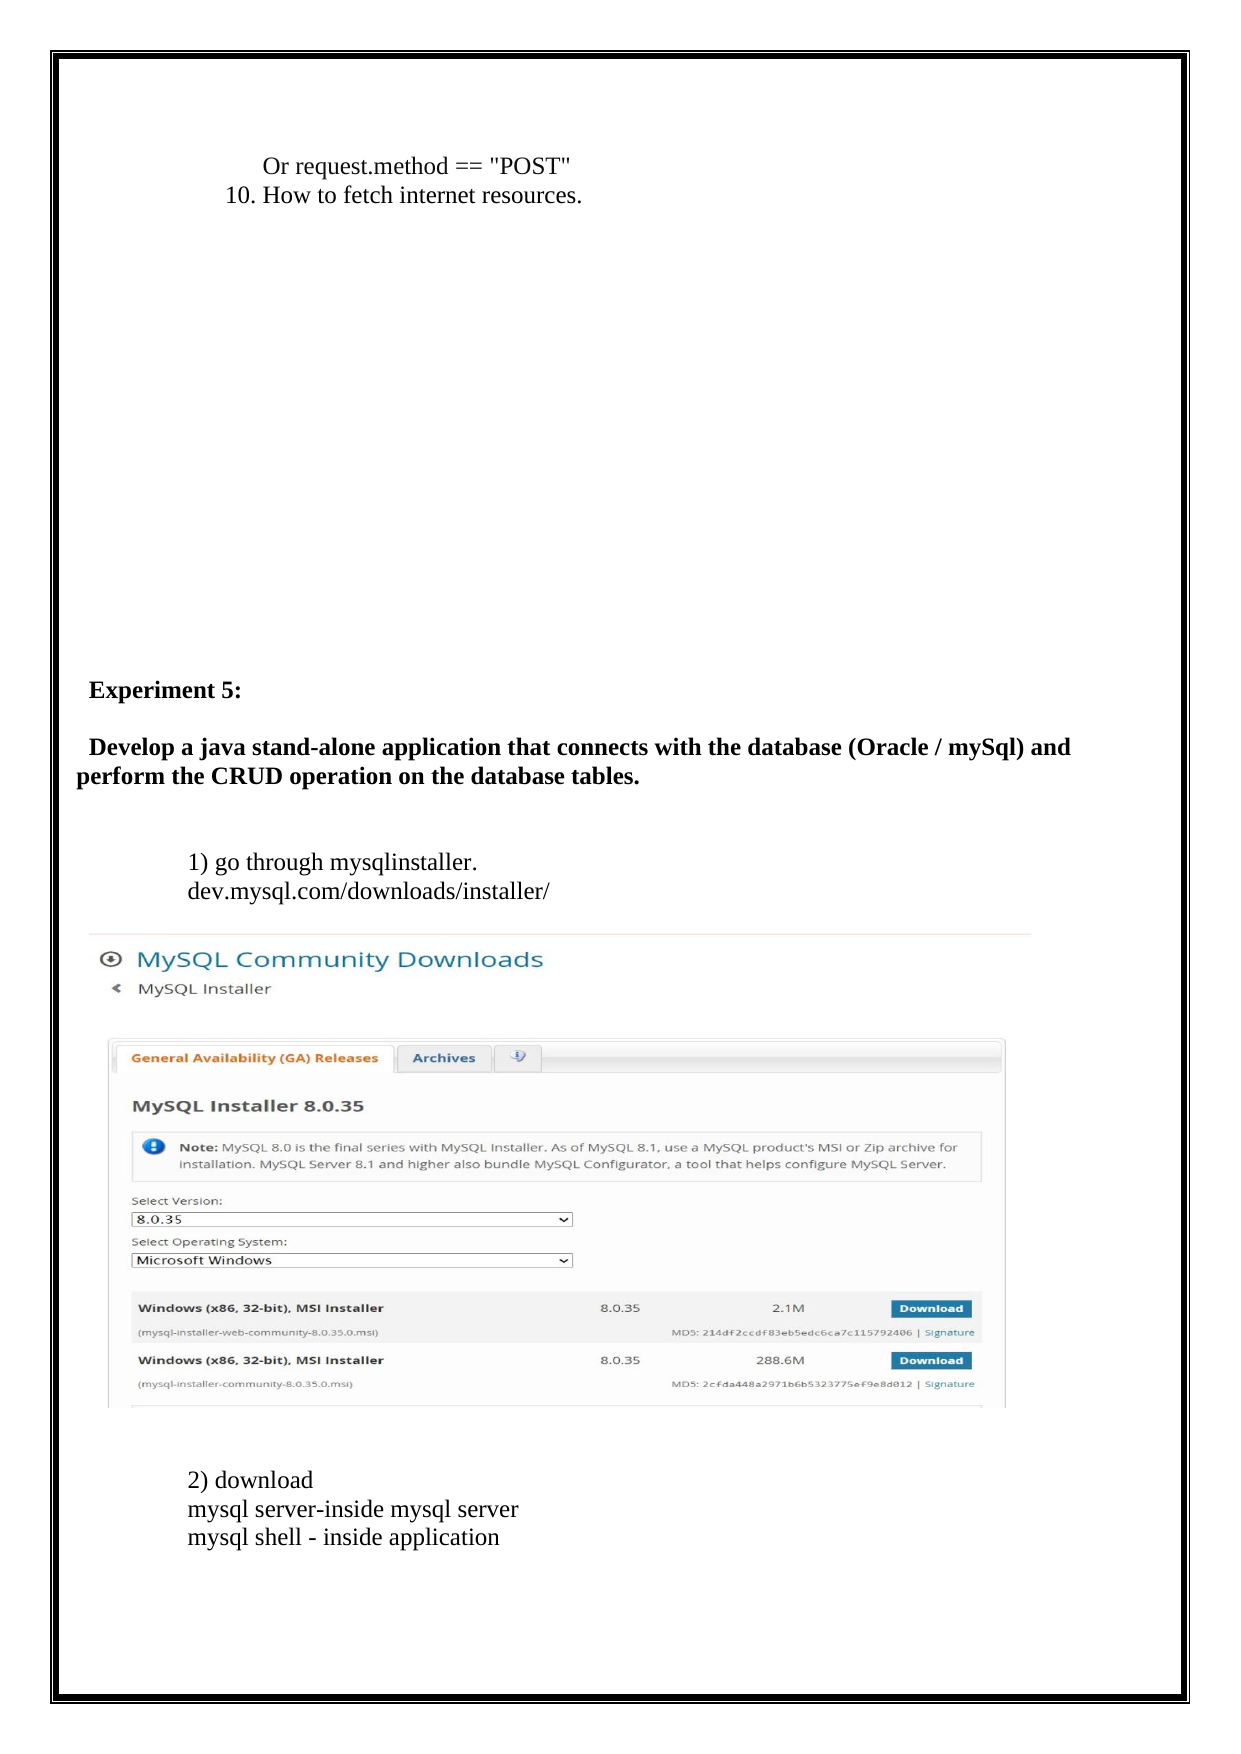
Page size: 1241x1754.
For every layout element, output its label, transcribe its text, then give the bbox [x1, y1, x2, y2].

text mysql server-inside mysql server [187, 1494, 1146, 1522]
list Or request.method == "POST" [262, 150, 1146, 180]
list How to fetch internet resources. [225, 180, 1146, 209]
list Develop a java stand-alone application that connects with the database (Oracle / mySql) and perform the CRUD operation on the database tables. [76, 732, 1146, 790]
text 2) download [187, 1465, 1146, 1494]
text mysql shell - inside application [187, 1522, 1146, 1551]
text dev.mysql.com/downloads/installer/ [187, 876, 1146, 905]
picture [88, 933, 1032, 1408]
text 1) go through mysqlinstaller. [187, 847, 1146, 876]
list Experiment 5: [76, 675, 1146, 703]
